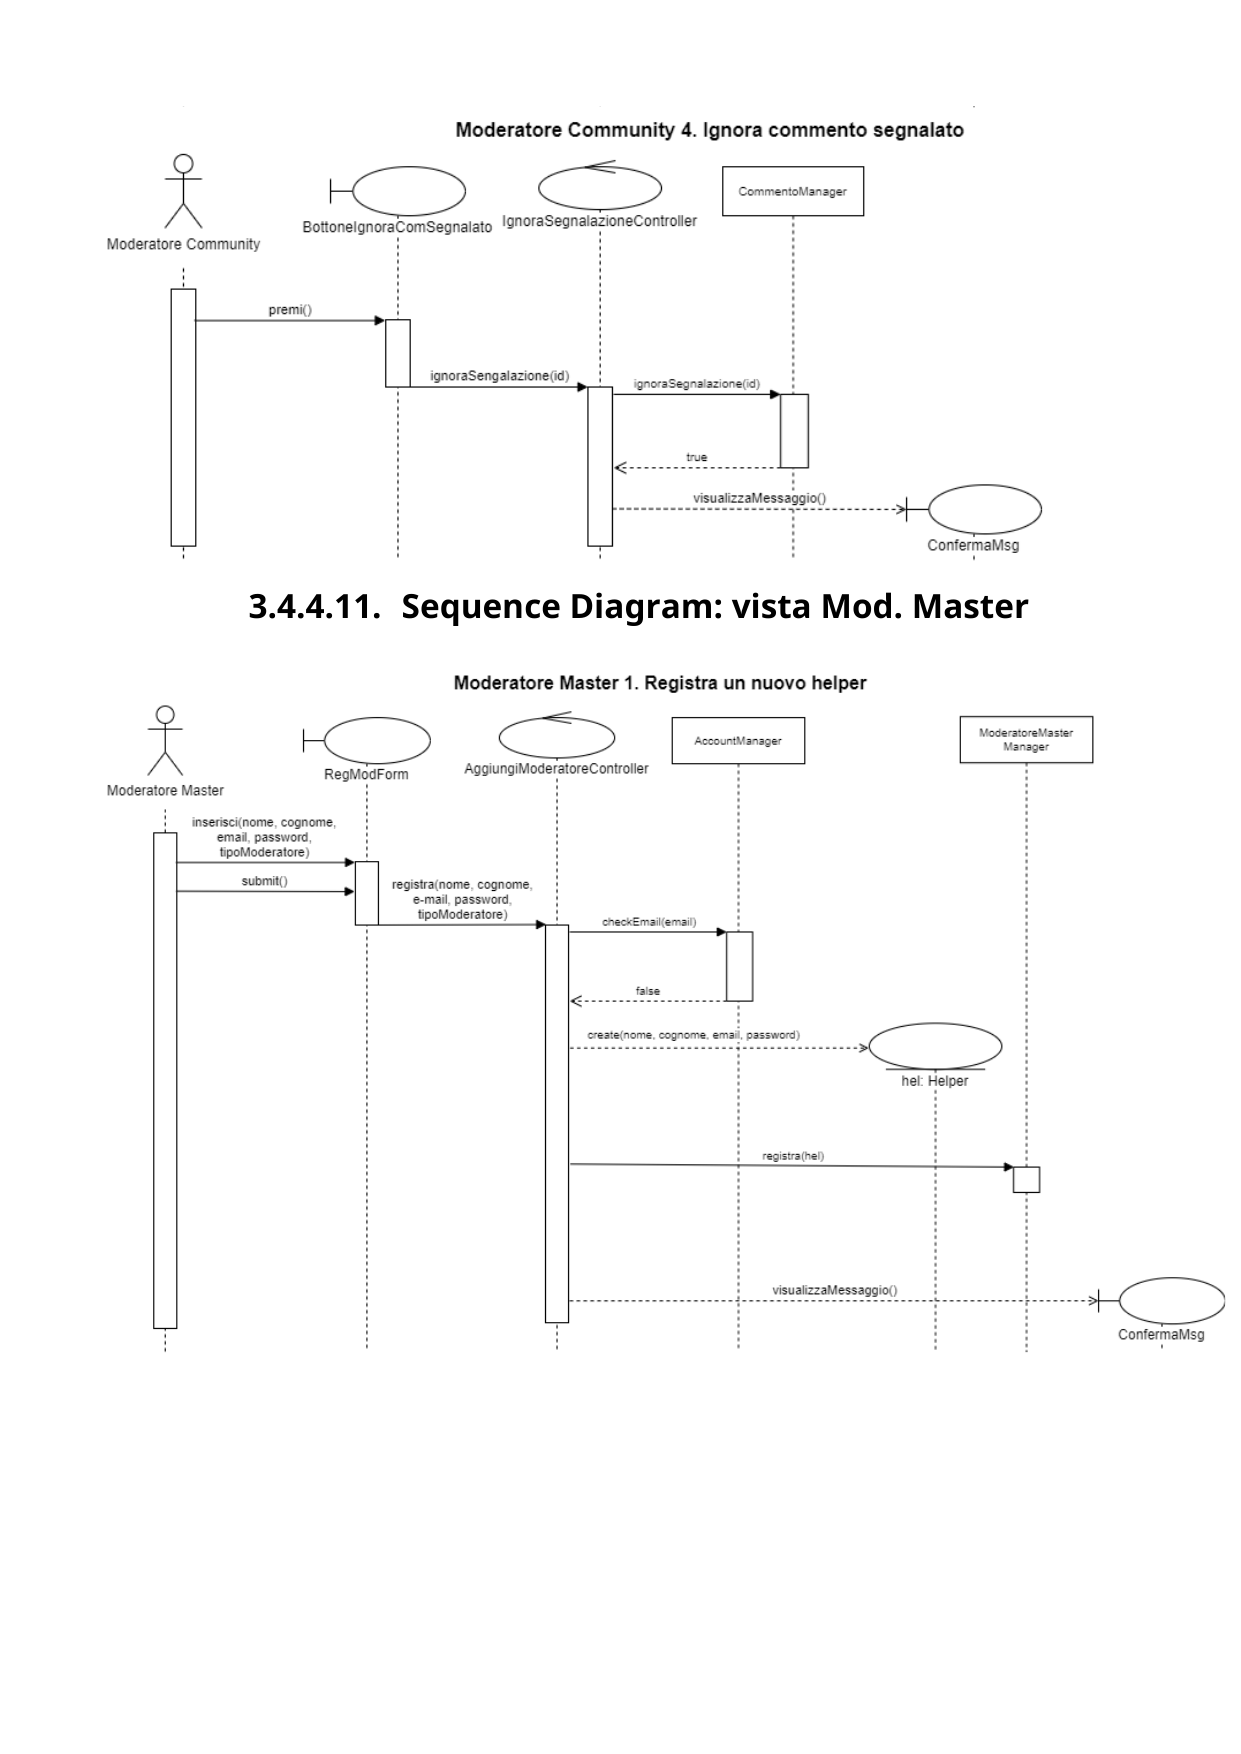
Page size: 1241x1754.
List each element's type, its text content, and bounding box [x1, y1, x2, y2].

picture [107, 106, 1241, 564]
picture [106, 672, 1226, 1362]
list Sequence Diagram: vista Mod. Master [248, 583, 1122, 628]
